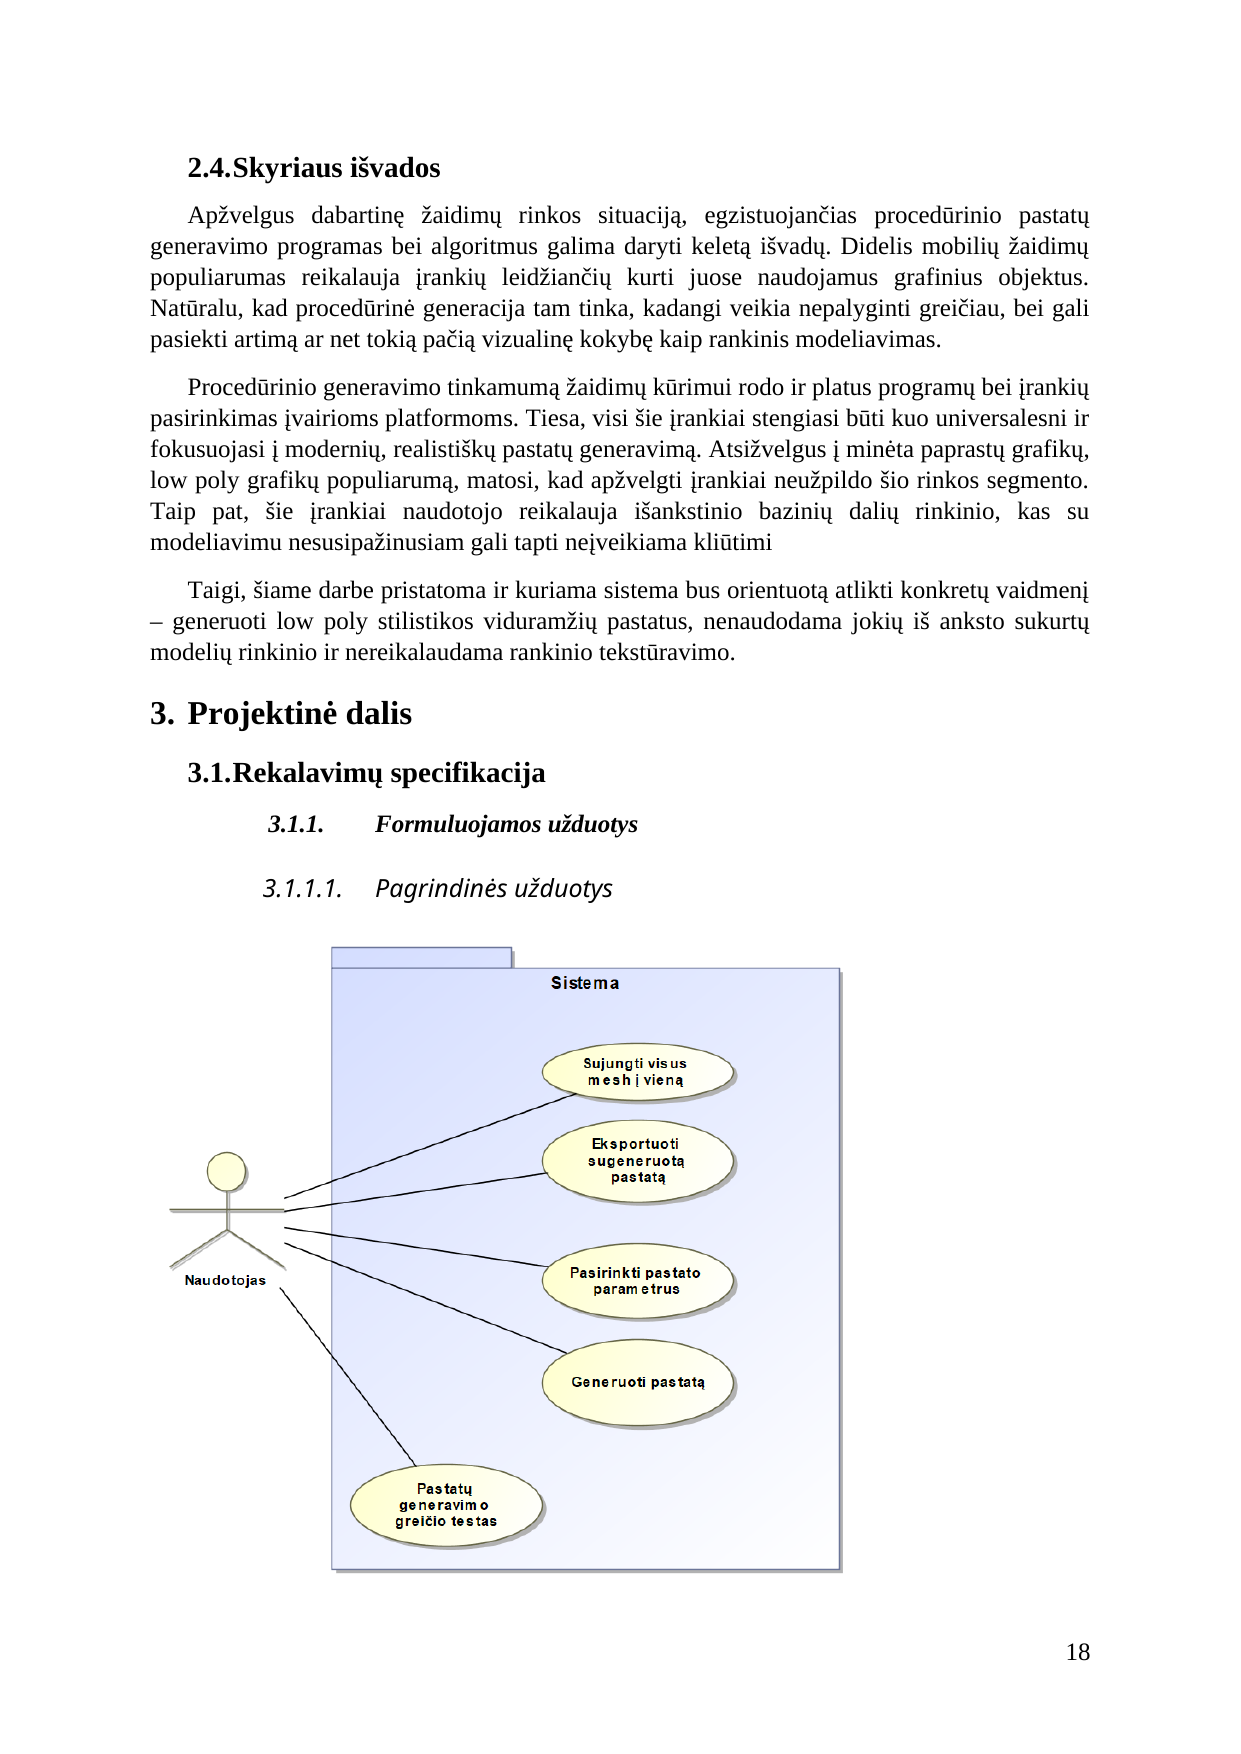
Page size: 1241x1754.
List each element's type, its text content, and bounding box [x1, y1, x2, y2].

text Apžvelgus dabartinę žaidimų rinkos situaciją, egzistuojančias procedūrinio pastatų generavimo programas bei algoritmus galima daryti keletą išvadų. Didelis mobilių žaidimų populiarumas reikalauja įrankių leidžiančių kurti juose naudojamus grafinius objektus. Natūralu, kad procedūrinė generacija tam tinka, kadangi veikia nepalyginti greičiau, bei gali pasiekti artimą ar net tokią pačią vizualinę kokybę kaip rankinis modeliavimas. [150, 200, 1090, 353]
subtitle Pagrindinės užduotys [262, 871, 1090, 905]
text Taigi, šiame darbe pristatoma ir kuriama sistema bus orientuotą atlikti konkretų vaidmenį – generuoti low poly stilistikos viduramžių pastatus, nenaudodama jokių iš anksto sukurtų modelių rinkinio ir nereikalaudama rankinio tekstūravimo. [150, 575, 1090, 666]
subtitle Rekalavimų specifikacija [187, 755, 1090, 788]
subtitle Projektinė dalis [150, 693, 1090, 732]
text Procedūrinio generavimo tinkamumą žaidimų kūrimui rodo ir platus programų bei įrankių pasirinkimas įvairioms platformoms. Tiesa, visi šie įrankiai stengiasi būti kuo universalesni ir fokusuojasi į modernių, realistiškų pastatų generavimą. Atsižvelgus į minėta paprastų grafikų, low poly grafikų populiarumą, matosi, kad apžvelgti įrankiai neužpildo šio rinkos segmento. Taip pat, šie įrankiai naudotojo reikalauja išankstinio bazinių dalių rinkinio, kas su modeliavimu nesusipažinusiam gali tapti neįveikiama kliūtimi [150, 372, 1090, 556]
subtitle Formuluojamos užduotys [268, 809, 1090, 838]
picture [150, 939, 853, 1582]
subtitle Skyriaus išvados [187, 150, 1090, 183]
